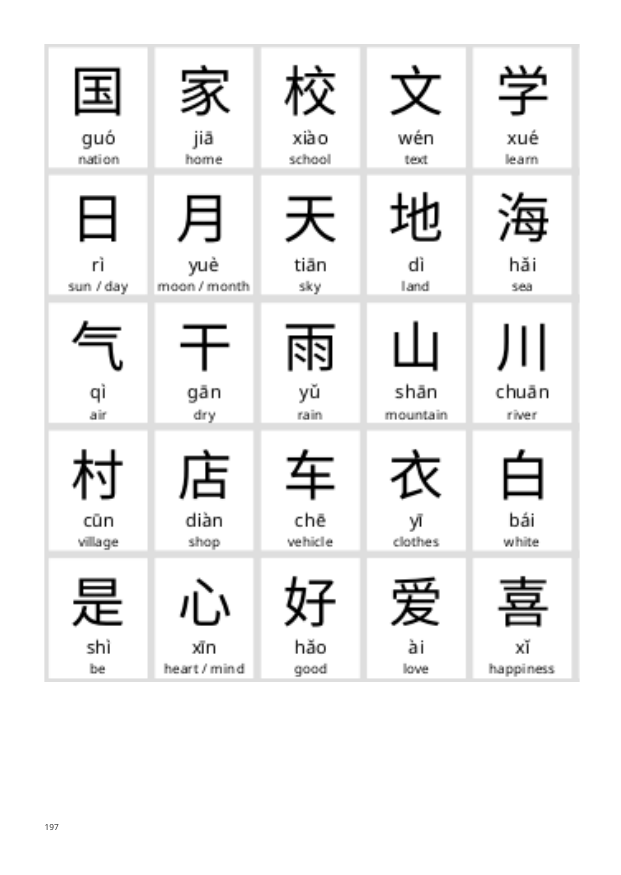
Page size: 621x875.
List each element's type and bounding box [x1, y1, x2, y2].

picture [44, 44, 580, 682]
